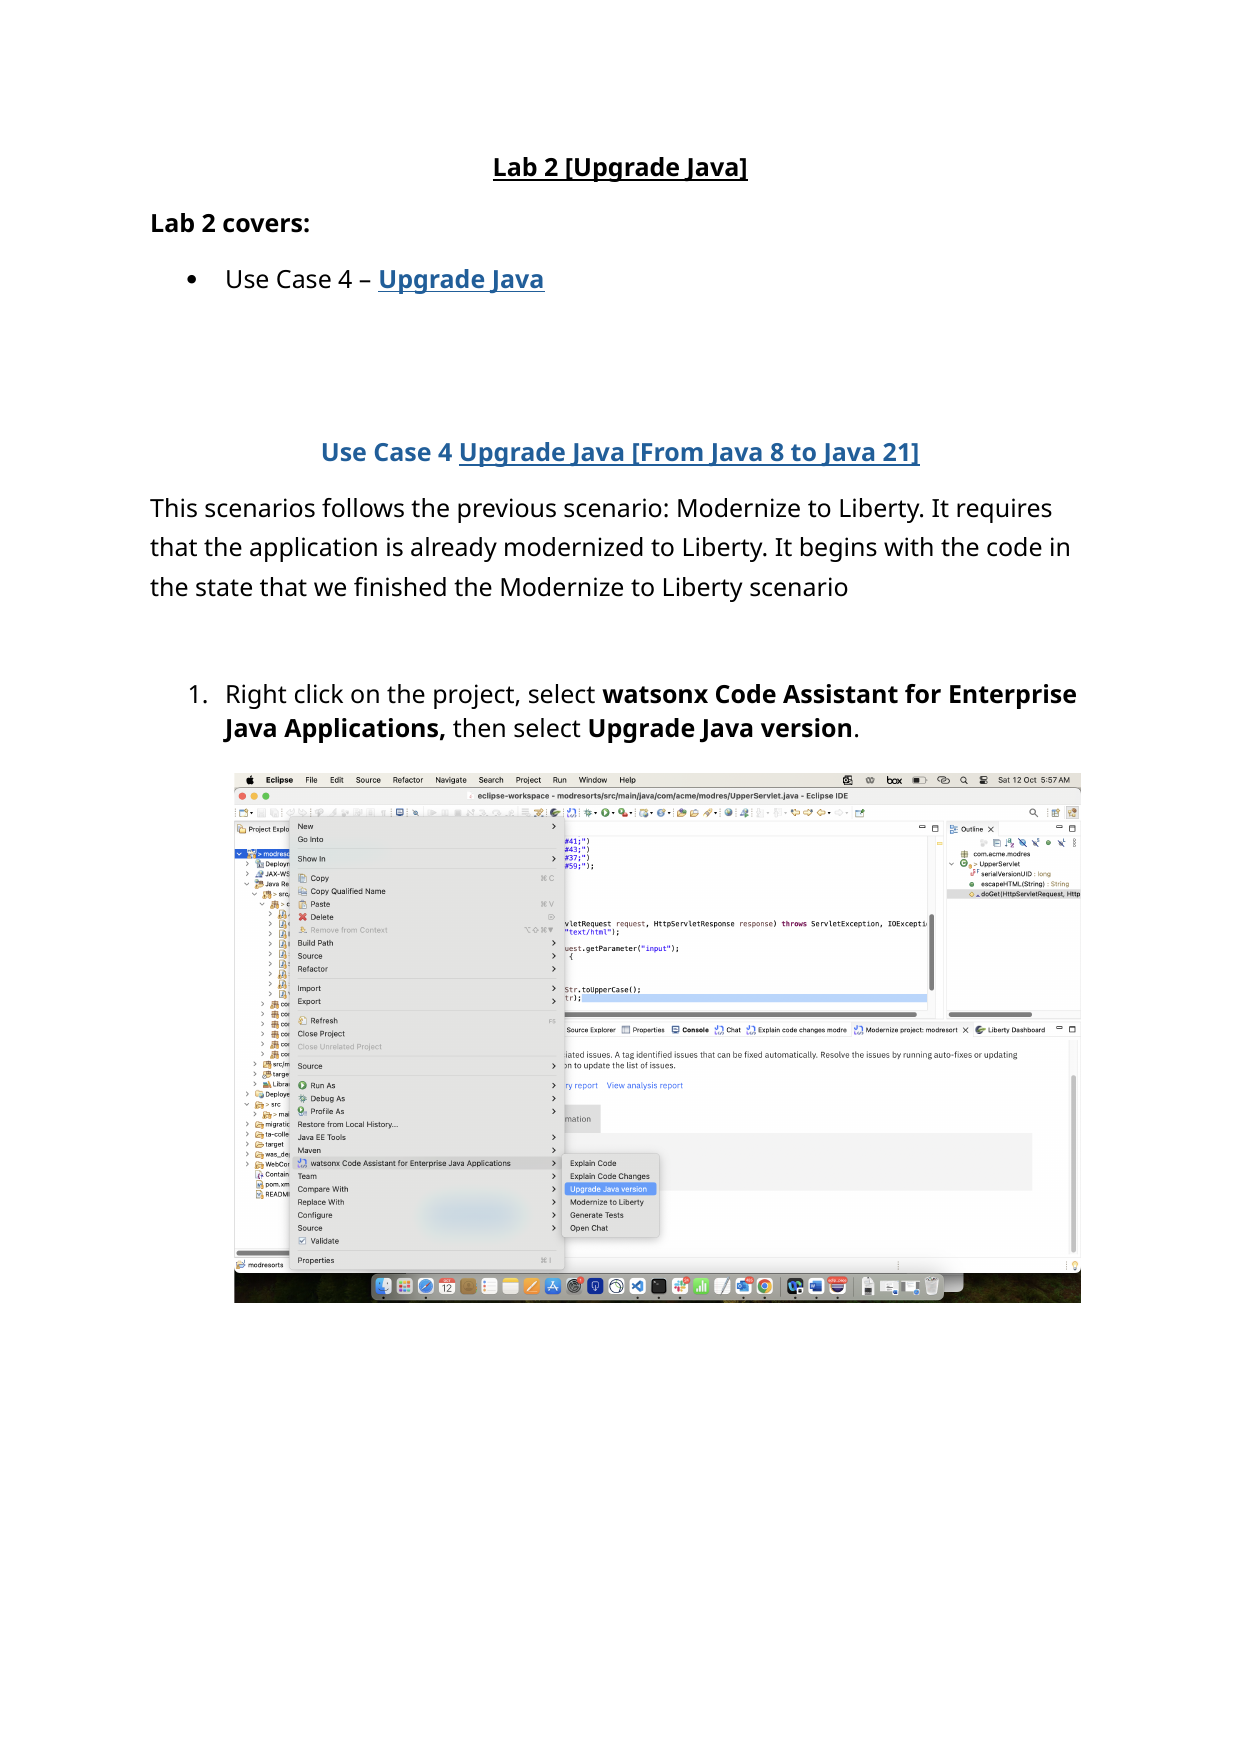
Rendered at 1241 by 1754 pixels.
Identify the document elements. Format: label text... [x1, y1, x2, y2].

text Lab 2 covers: [150, 206, 1090, 240]
picture [234, 773, 1081, 1303]
list Use Case 4 – Upgrade Java [187, 262, 1090, 296]
list Right click on the project, select watsonx Code Assistant for Enterprise Java Applications, then select Upgrade Java version. [187, 677, 1090, 745]
text Lab 2 [Upgrade Java] [150, 150, 1090, 184]
text Use Case 4 Upgrade Java [From Java 8 to Java 21] [150, 435, 1090, 469]
text This scenarios follows the previous scenario: Modernize to Liberty. It requires that the application is already modernized to Liberty. It begins with the code in the state that we finished the Modernize to Liberty scenario [150, 491, 1090, 642]
